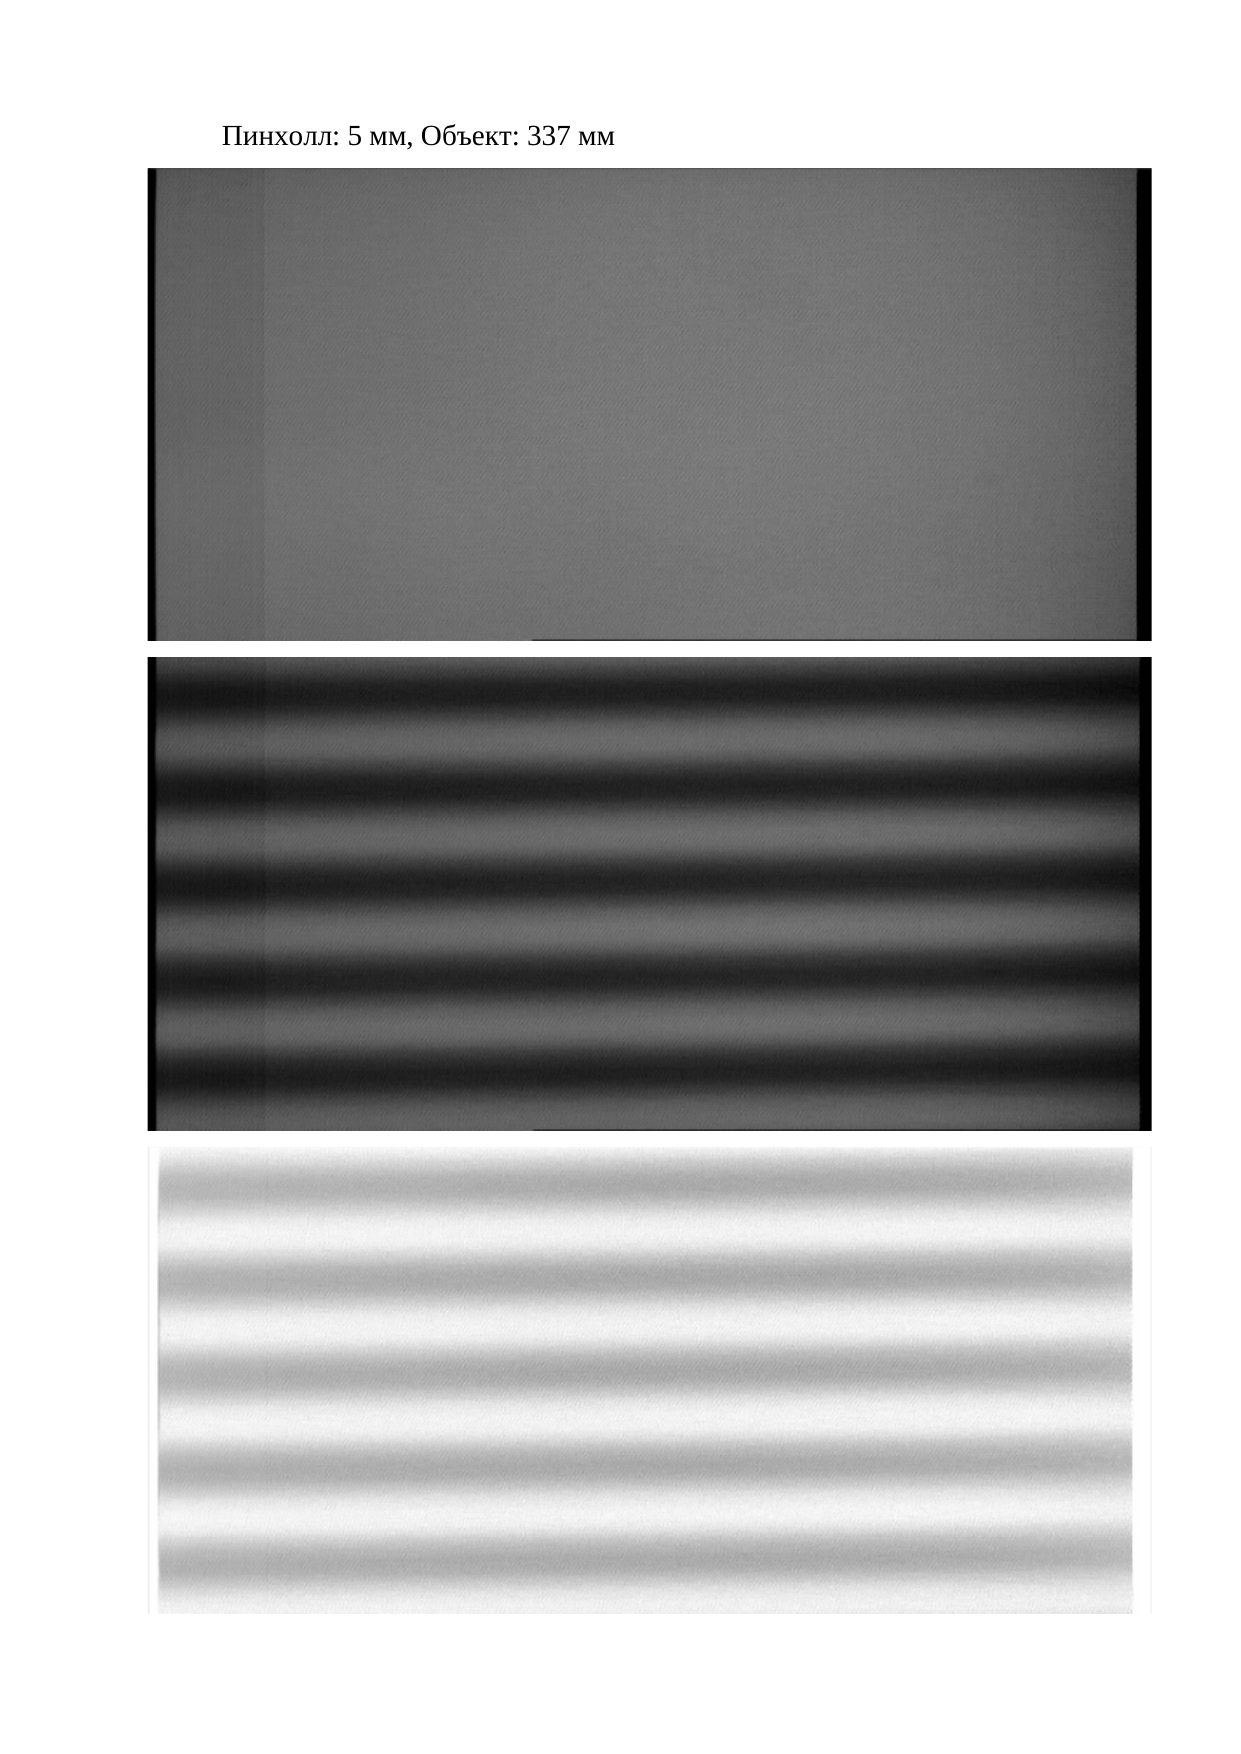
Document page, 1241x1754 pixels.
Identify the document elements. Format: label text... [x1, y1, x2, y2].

text Пинхолл: 5 мм, Объект: 337 мм [148, 118, 1152, 152]
picture [147, 657, 1152, 1131]
picture [147, 1147, 1152, 1614]
picture [147, 168, 1152, 641]
